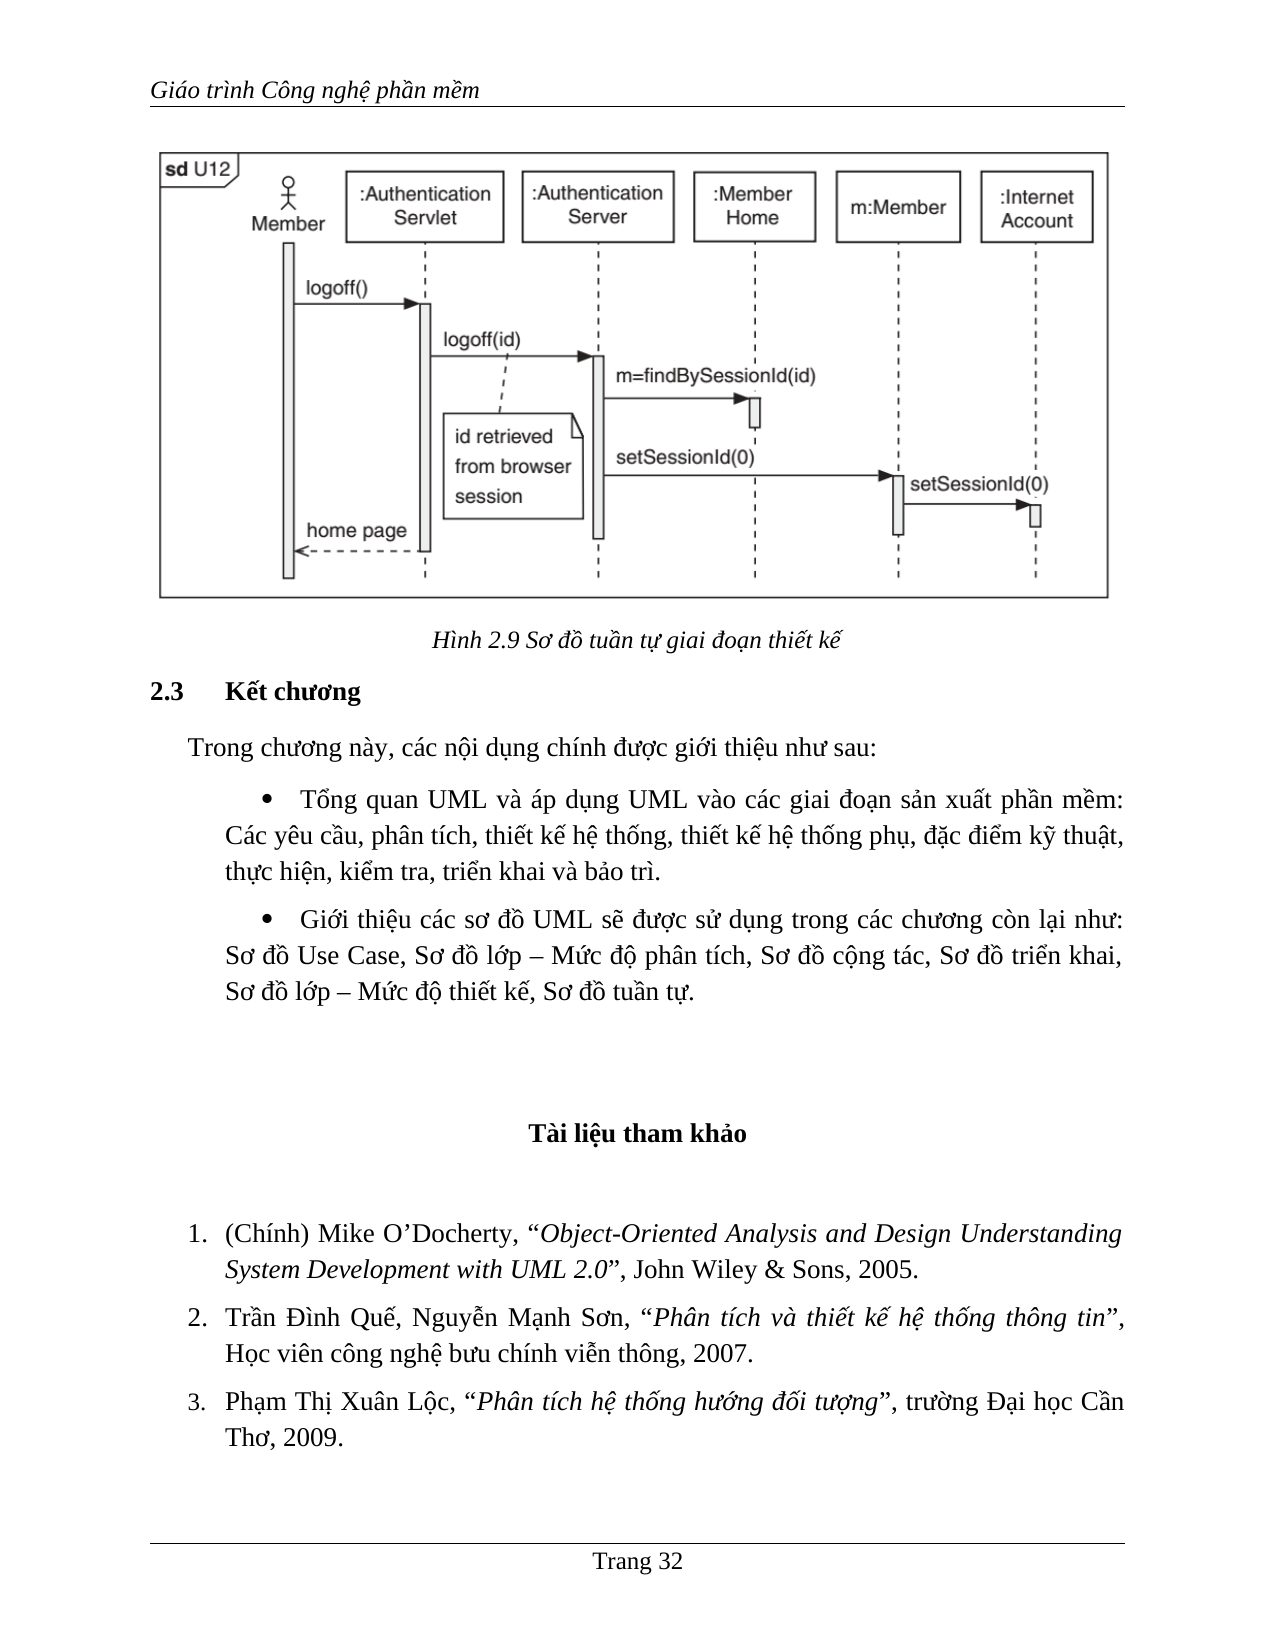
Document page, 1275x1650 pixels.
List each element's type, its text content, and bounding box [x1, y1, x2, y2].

list Trần Đình Quế, Nguyễn Mạnh Sơn, “Phân tích và thiết kế hệ thống thông tin”, Học viên công nghệ bưu chính viễn thông, 2007. [187, 1301, 1125, 1368]
list (Chính) Mike O’Docherty, “Object-Oriented Analysis and Design Understanding System Development with UML 2.0”, John Wiley & Sons, 2005. [187, 1217, 1125, 1284]
list Giới thiệu các sơ đồ UML sẽ được sử dụng trong các chương còn lại như: Sơ đồ Use Case, Sơ đồ lớp – Mức độ phân tích, Sơ đồ cộng tác, Sơ đồ triển khai, Sơ đồ lớp – Mức độ thiết kế, Sơ đồ tuần tự. [225, 903, 1125, 1006]
text Trong chương này, các nội dụng chính được giới thiệu như sau: [150, 731, 1125, 762]
text Tài liệu tham khảo [150, 1117, 1125, 1148]
list Phạm Thị Xuân Lộc, “Phân tích hệ thống hướng đối tượng”, trường Đại học Cần Thơ, 2009. [187, 1385, 1125, 1452]
subtitle Kết chương [150, 675, 1125, 706]
list Tổng quan UML và áp dụng UML vào các giai đoạn sản xuất phần mềm: Các yêu cầu, phân tích, thiết kế hệ thống, thiết kế hệ thống phụ, đặc điểm kỹ thuật, thực hiện, kiểm tra, triển khai và bảo trì. [225, 784, 1125, 886]
picture [150, 150, 1125, 607]
